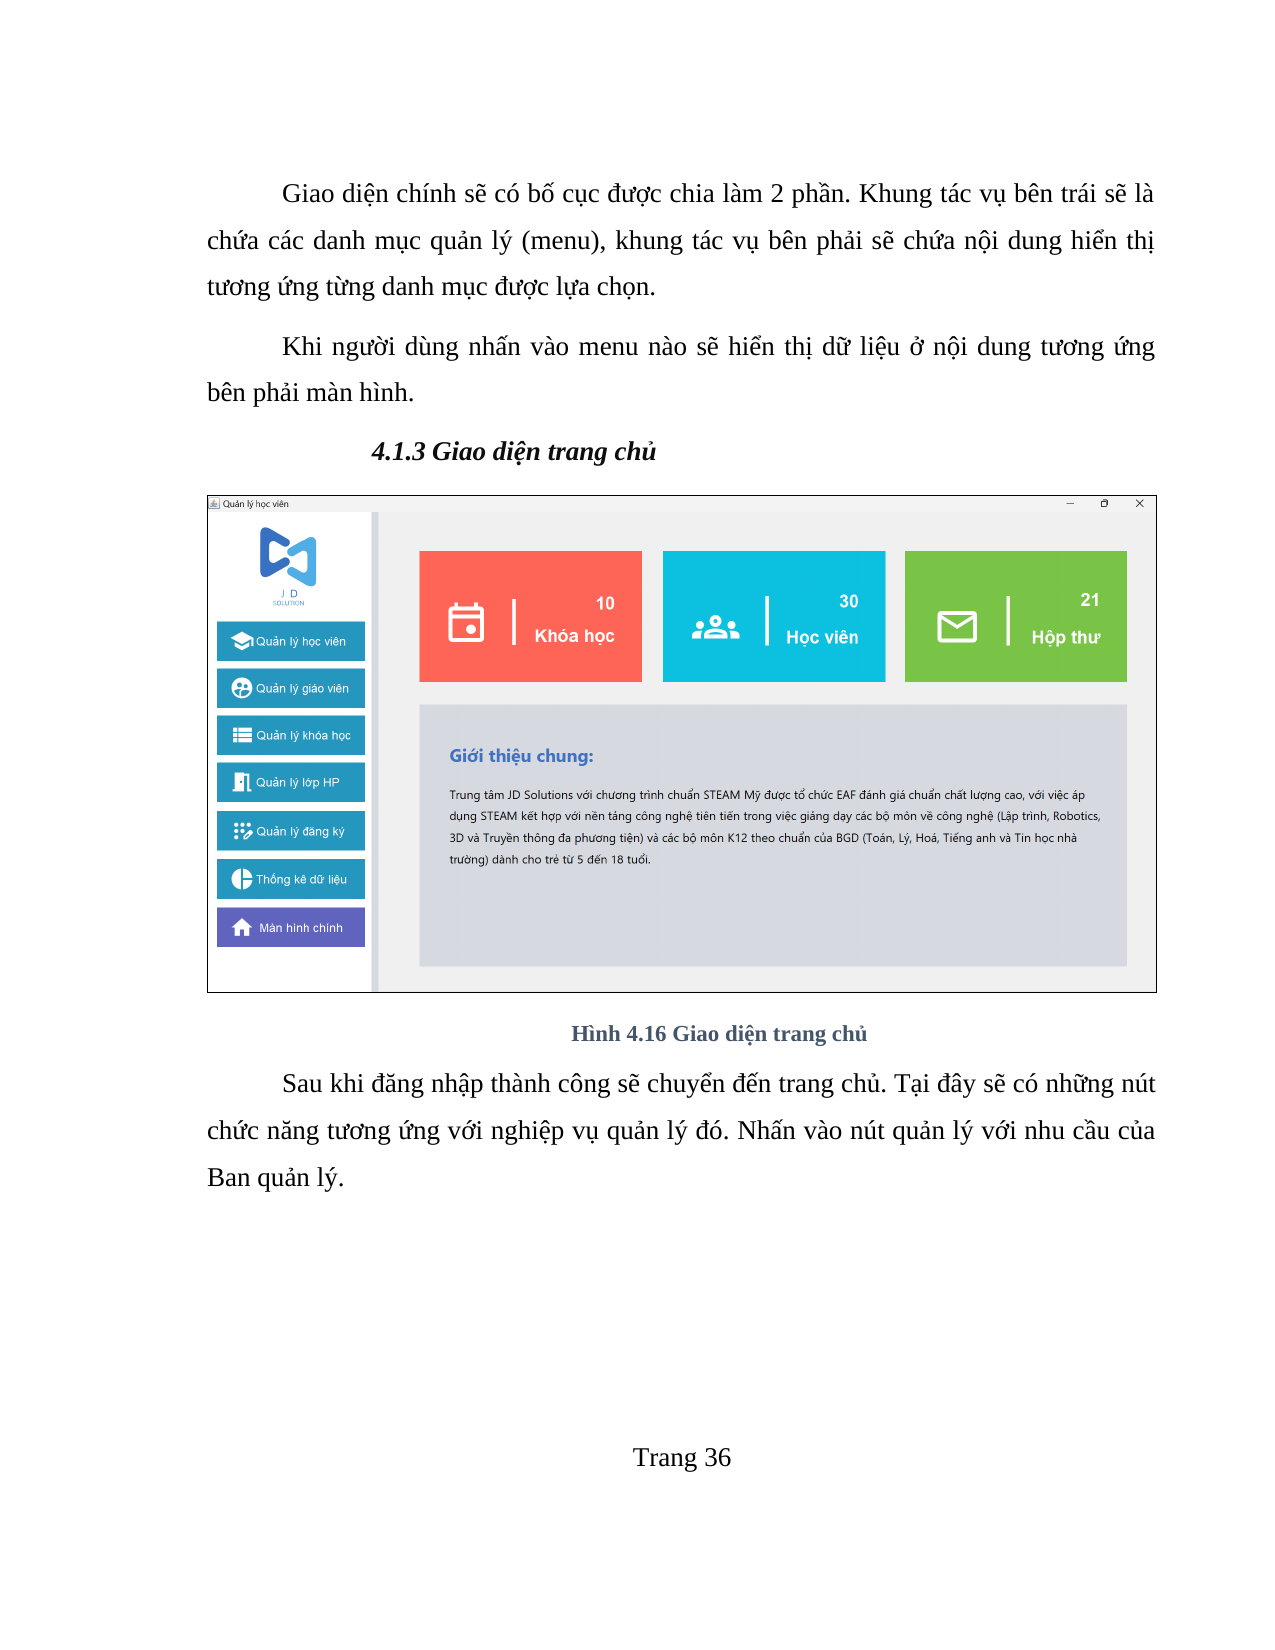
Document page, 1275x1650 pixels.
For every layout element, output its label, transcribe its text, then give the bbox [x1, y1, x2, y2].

text Khi người dùng nhấn vào menu nào sẽ hiển thị dữ liệu ở nội dung tương ứng bên phải màn hình. [207, 330, 1157, 407]
text Giao diện chính sẽ có bố cục được chia làm 2 phần. Khung tác vụ bên trái sẽ là chứa các danh mục quản lý (menu), khung tác vụ bên phải sẽ chứa nội dung hiển thị tương ứng từng danh mục được lựa chọn. [207, 177, 1157, 302]
subtitle Giao diện trang chủ [297, 436, 1157, 467]
picture [208, 496, 1156, 992]
text Sau khi đăng nhập thành công sẽ chuyển đến trang chủ. Tại đây sẽ có những nút chức năng tương ứng với nghiệp vụ quản lý đó. Nhấn vào nút quản lý với nhu cầu của Ban quản lý. [207, 1067, 1157, 1192]
